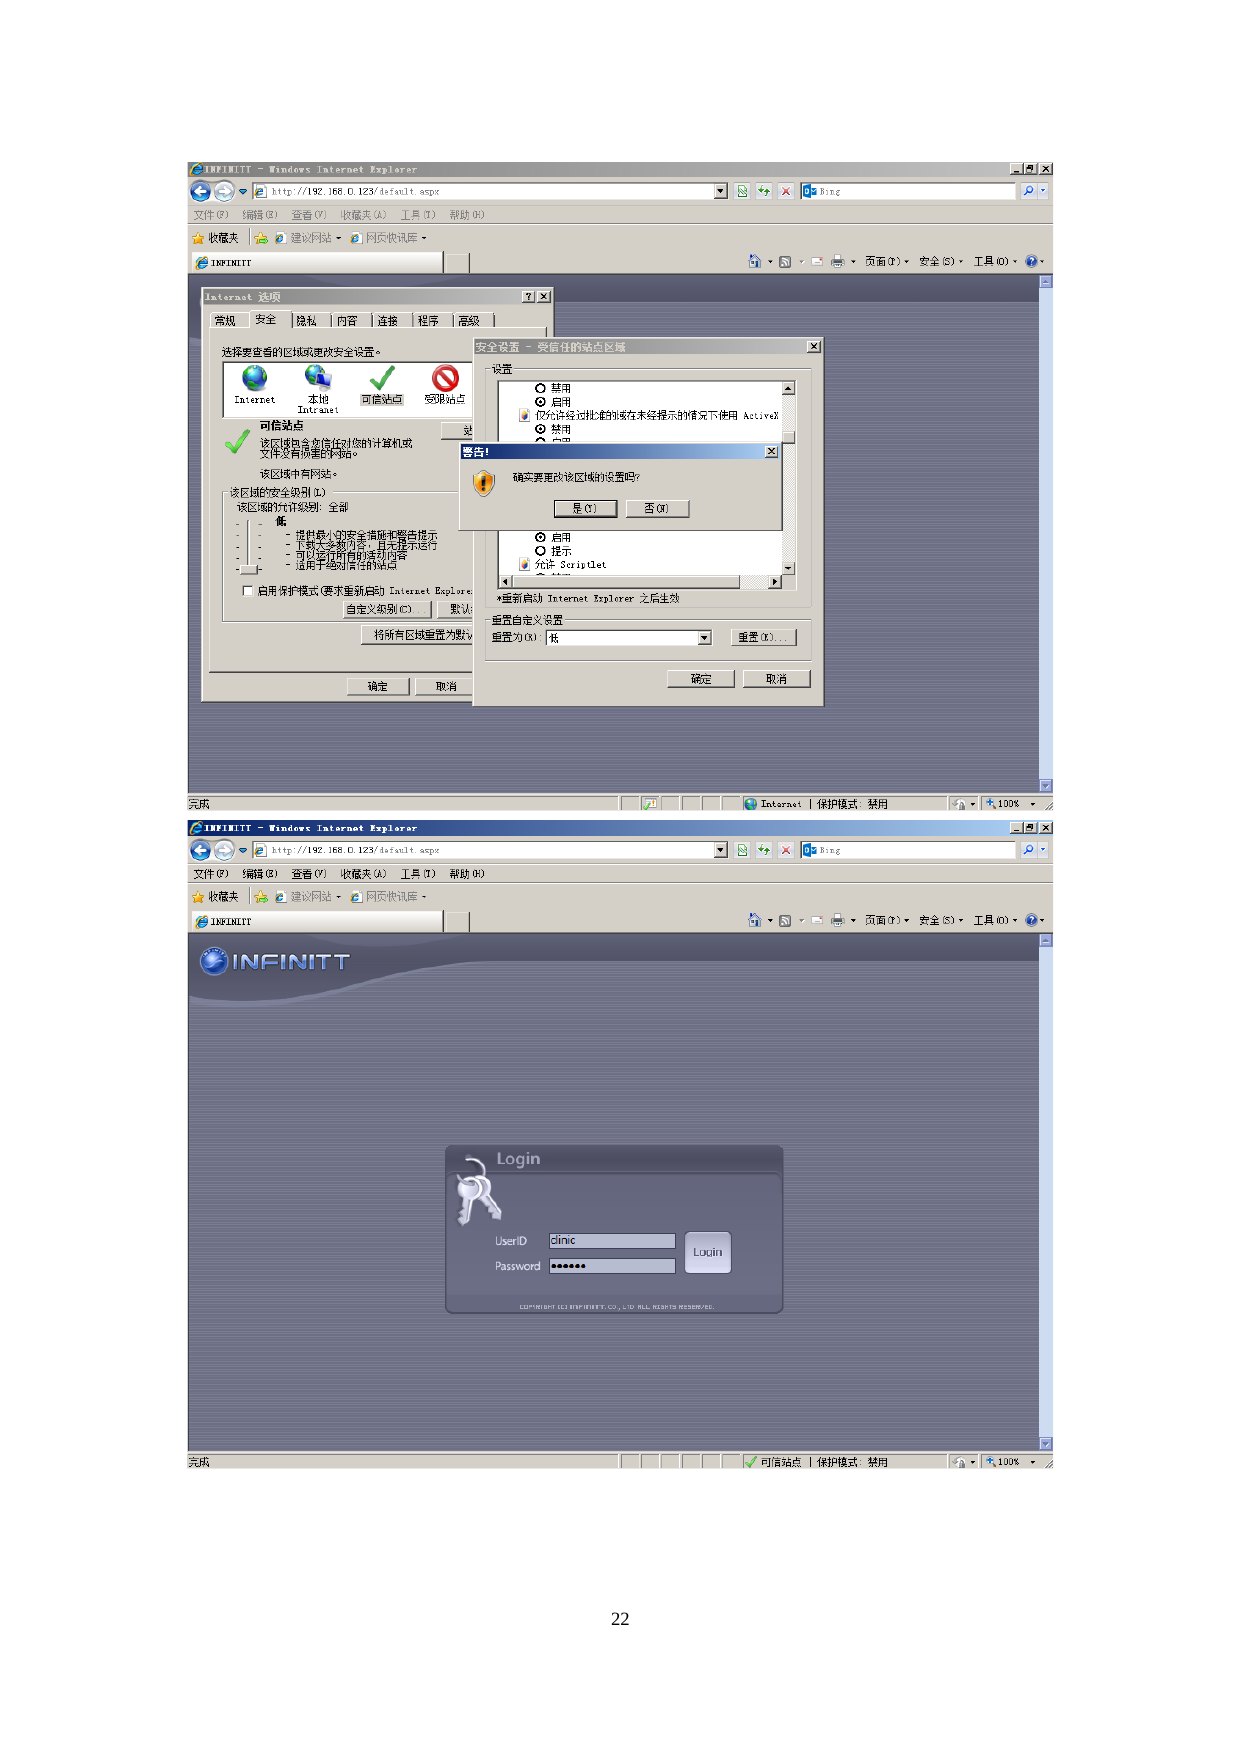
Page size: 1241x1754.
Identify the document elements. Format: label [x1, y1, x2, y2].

picture [187, 162, 1054, 811]
picture [187, 820, 1054, 1469]
